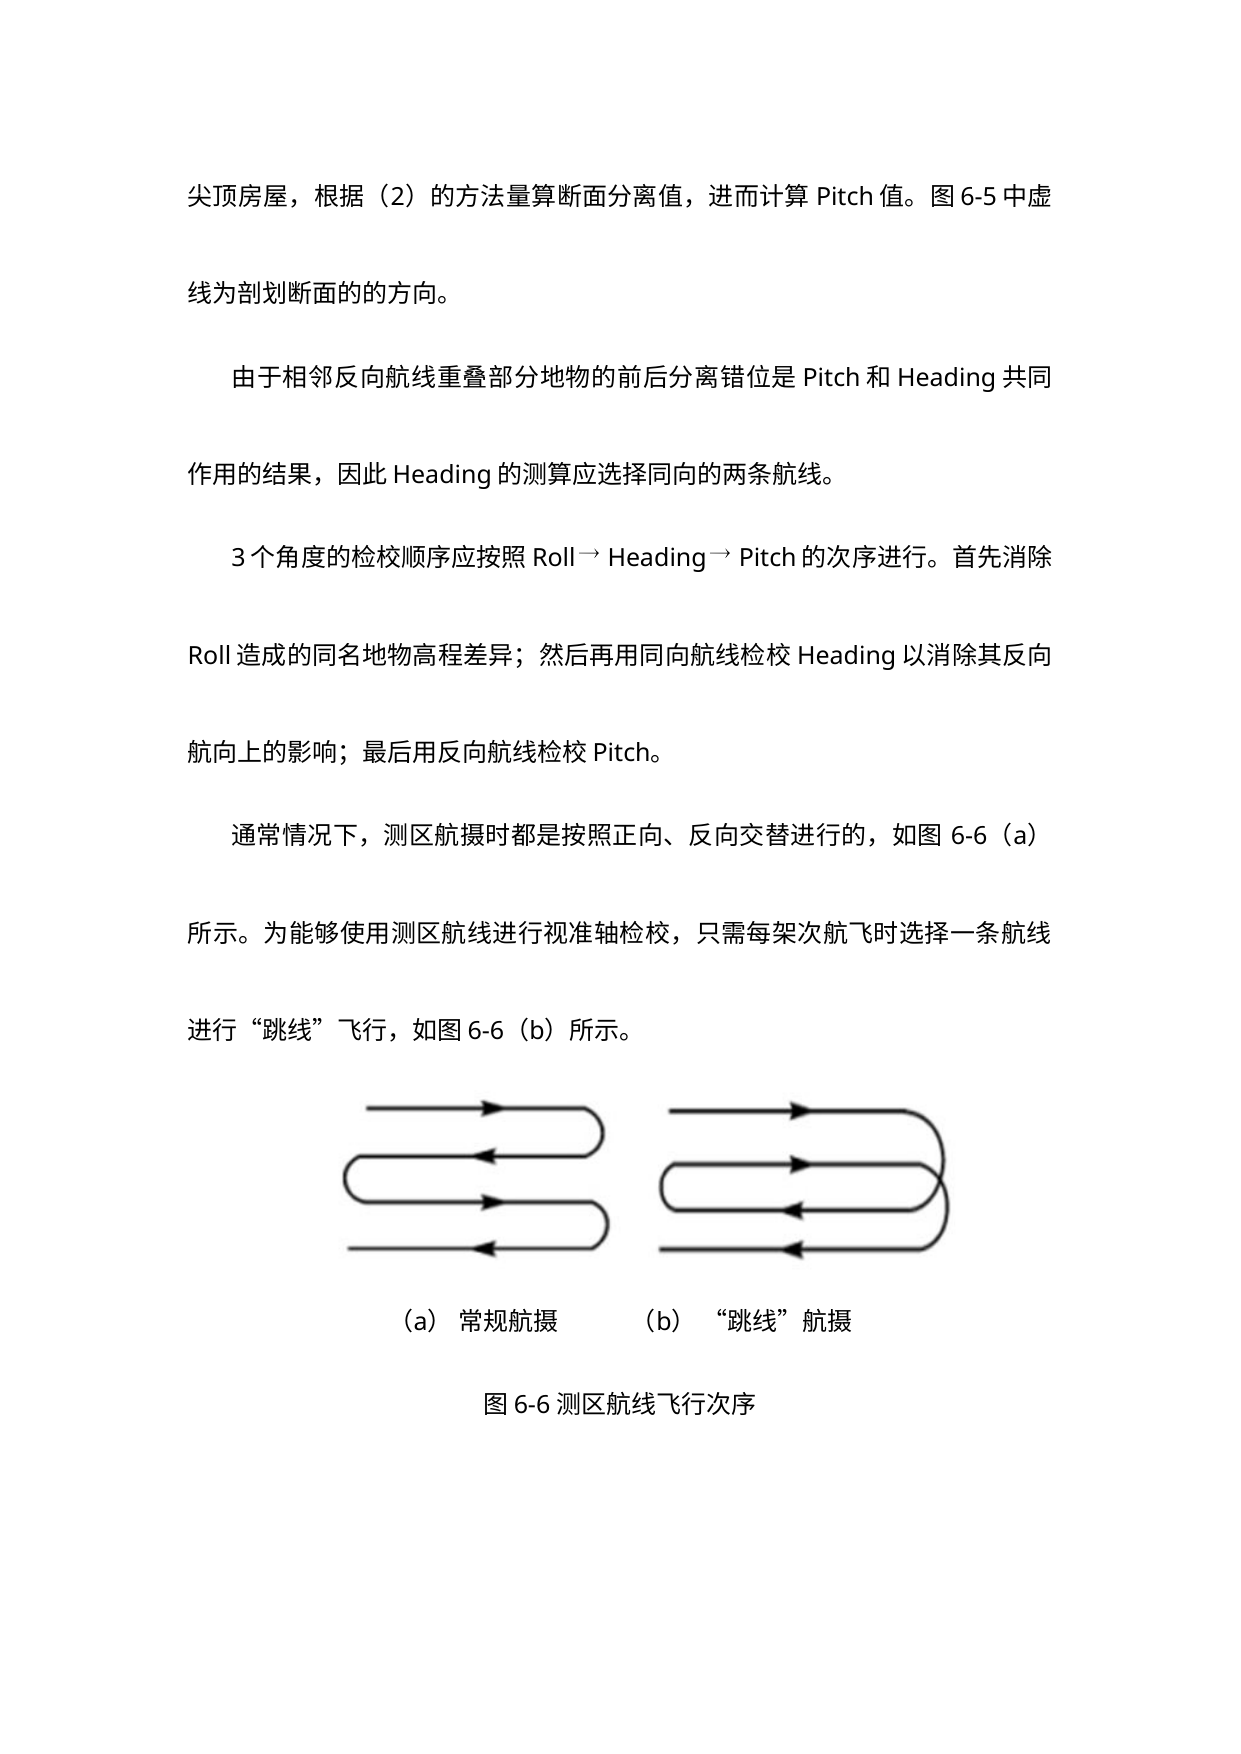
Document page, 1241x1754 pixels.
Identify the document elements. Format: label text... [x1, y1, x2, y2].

text （a） 常规航摄 （b） “跳线”航摄 [187, 1287, 1053, 1352]
text 图6-6 测区航线飞行次序 [187, 1370, 1053, 1435]
picture [318, 1080, 966, 1274]
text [187, 162, 1053, 324]
text 通常情况下，测区航摄时都是按照正向、反向交替进行的，如图6-6（a）所示。为能够使用测区航线进行视准轴检校，只需每架次航飞时选择一条航线进行“跳线”飞行，如图6-6（b）所示。 [187, 801, 1053, 1061]
text 由于相邻反向航线重叠部分地物的前后分离错位是Pitch和Heading共同作用的结果，因此Heading的测算应选择同向的两条航线。 [187, 343, 1053, 505]
text 3个角度的检校顺序应按照RollHeadingPitch的次序进行。首先消除Roll造成的同名地物高程差异；然后再用同向航线检校Heading以消除其反向航向上的影响；最后用反向航线检校Pitch。 [187, 523, 1053, 783]
